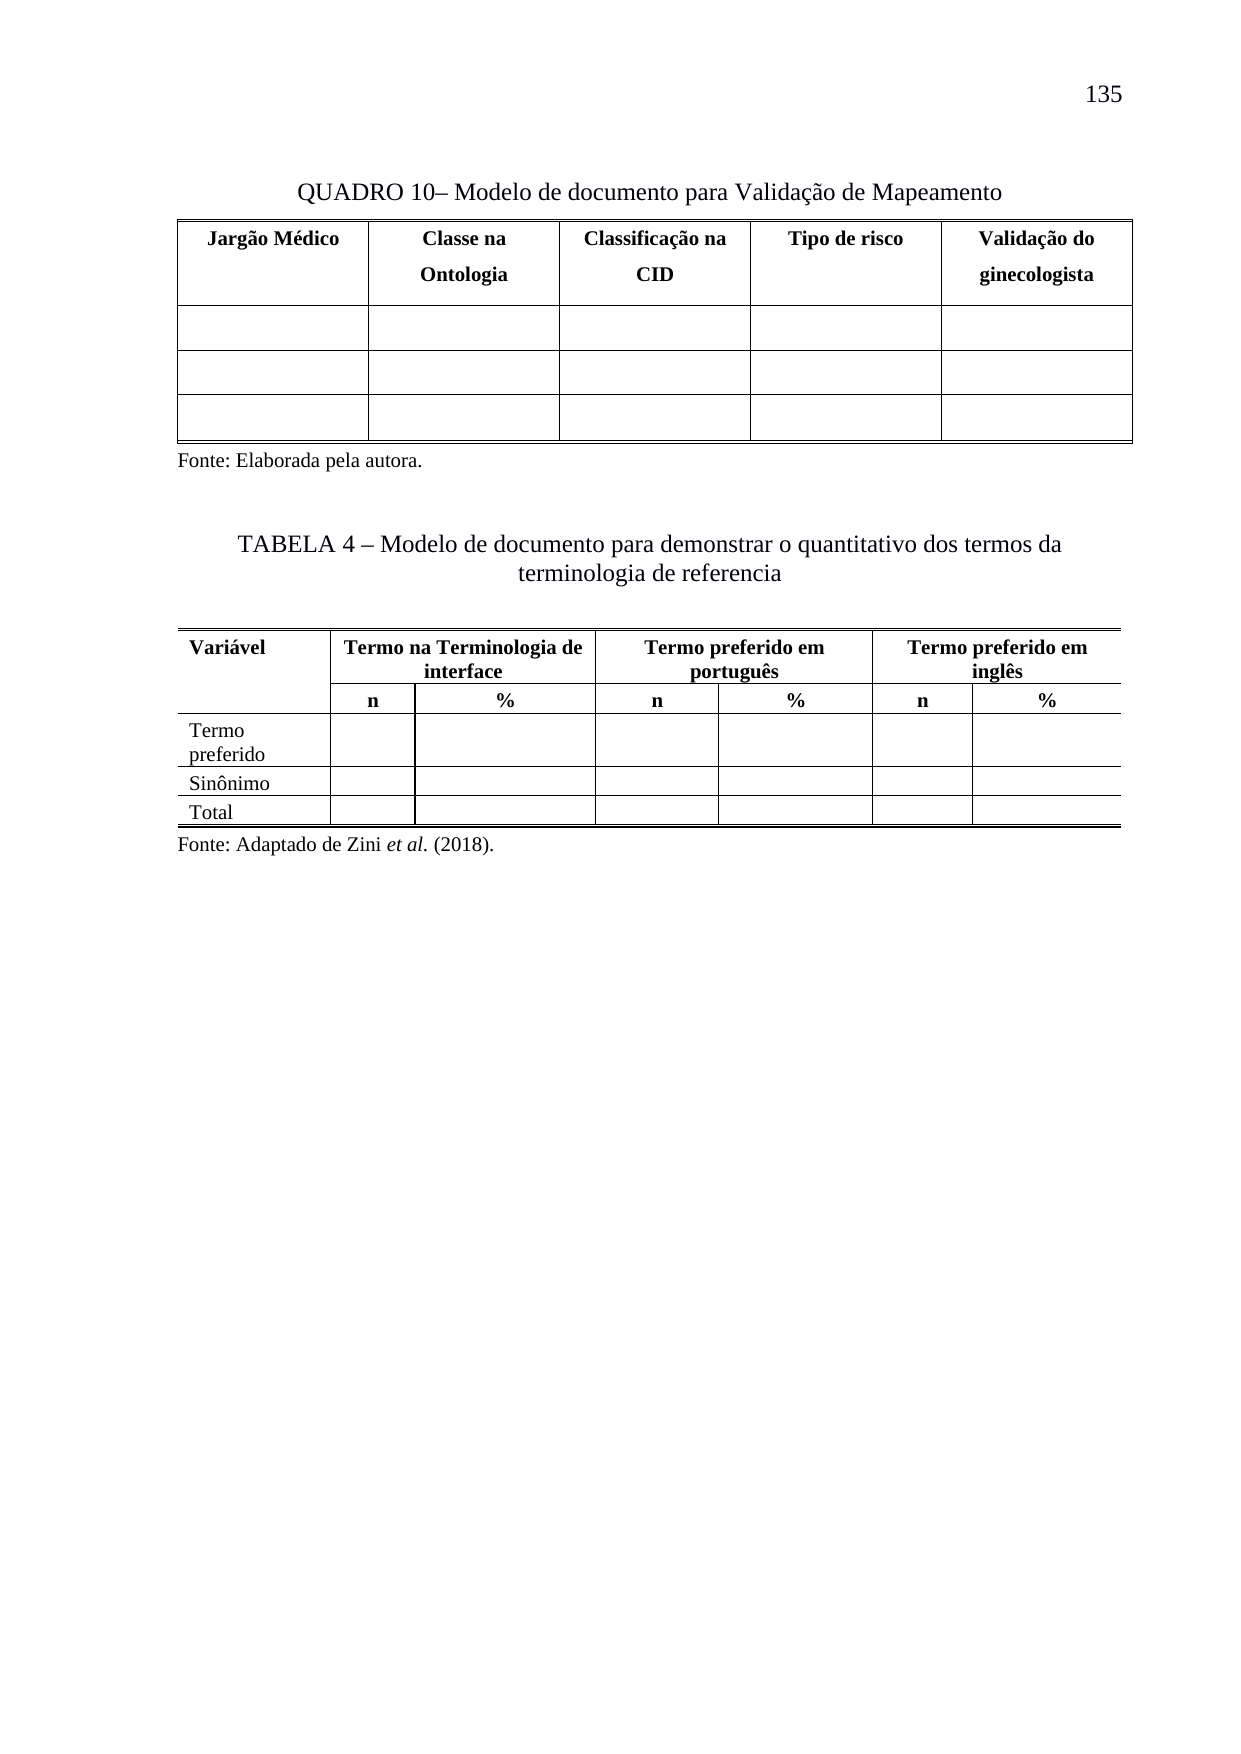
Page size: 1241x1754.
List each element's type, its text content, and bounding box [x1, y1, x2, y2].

table_cell n [873, 684, 972, 712]
table_cell [331, 714, 414, 766]
table_cell [873, 767, 972, 795]
table_cell [719, 714, 872, 766]
table_cell Sinônimo [178, 767, 330, 795]
table_header Tipo de risco [751, 222, 941, 305]
table_cell [560, 351, 750, 394]
table_cell [369, 306, 559, 350]
table_cell [873, 796, 972, 824]
table_cell [369, 351, 559, 394]
table_cell [596, 767, 718, 795]
table_header Termo preferido em inglês [873, 631, 1121, 683]
table_cell % [719, 684, 872, 712]
table_cell n [596, 684, 718, 712]
table_cell [942, 351, 1132, 394]
table_cell [416, 796, 595, 824]
table_cell [719, 767, 872, 795]
table_cell [331, 796, 414, 824]
table_cell [331, 767, 414, 795]
table_cell % [973, 684, 1121, 712]
table_cell [560, 395, 750, 440]
table_cell [596, 796, 718, 824]
table_cell [751, 351, 941, 394]
table_cell [719, 796, 872, 824]
table_cell [178, 395, 368, 440]
table_cell [973, 714, 1121, 766]
table_cell [178, 351, 368, 394]
table_cell [973, 767, 1121, 795]
table_cell [369, 395, 559, 440]
table_cell [751, 395, 941, 440]
table_cell Total [178, 796, 330, 824]
table_header Classe na Ontologia [369, 222, 559, 305]
table_header Termo preferido em português [596, 631, 872, 683]
table_header Classificação na CID [560, 222, 750, 305]
table_cell [596, 714, 718, 766]
table_header Validação do ginecologista [942, 222, 1132, 305]
table_header Variável [178, 631, 330, 712]
text Fonte: Elaborada pela autora. [177, 448, 1122, 472]
table_header Jargão Médico [178, 222, 368, 305]
table_cell [751, 306, 941, 350]
table_cell [416, 714, 595, 766]
table_cell [873, 714, 972, 766]
table_cell n [331, 684, 414, 712]
table_cell [942, 395, 1132, 440]
table_cell [416, 767, 595, 795]
table_cell Termo preferido [178, 714, 330, 766]
text Fonte: Adaptado de Zini et al. (2018). [177, 832, 1122, 856]
table_cell [973, 796, 1121, 824]
table_cell [942, 306, 1132, 350]
table_cell [560, 306, 750, 350]
table_cell [178, 306, 368, 350]
table_cell % [416, 684, 595, 712]
table_header Termo na Terminologia de interface [331, 631, 595, 683]
